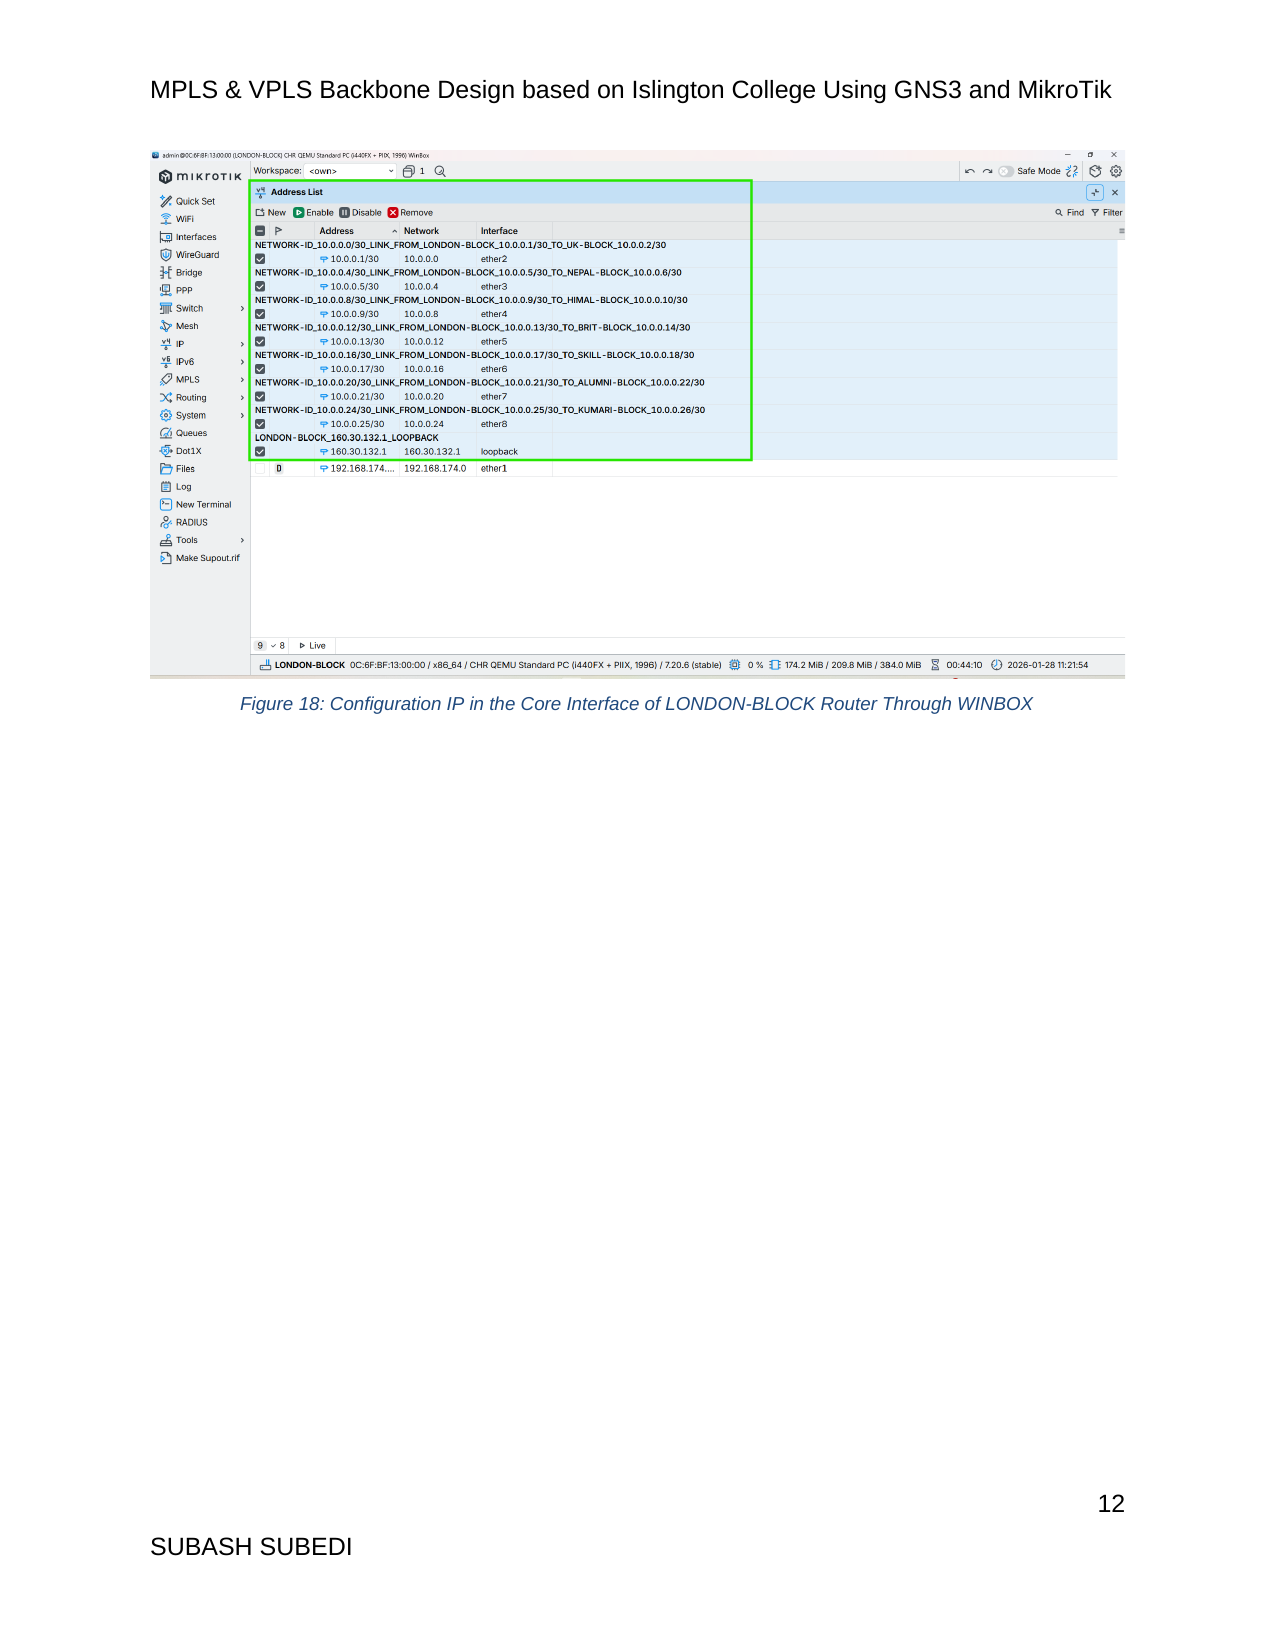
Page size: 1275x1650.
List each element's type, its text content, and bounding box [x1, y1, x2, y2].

text Figure 18: Configuration IP in the Core Interface of LONDON-BLOCK Router Through WINBOX [150, 693, 1125, 714]
picture [150, 150, 1125, 679]
